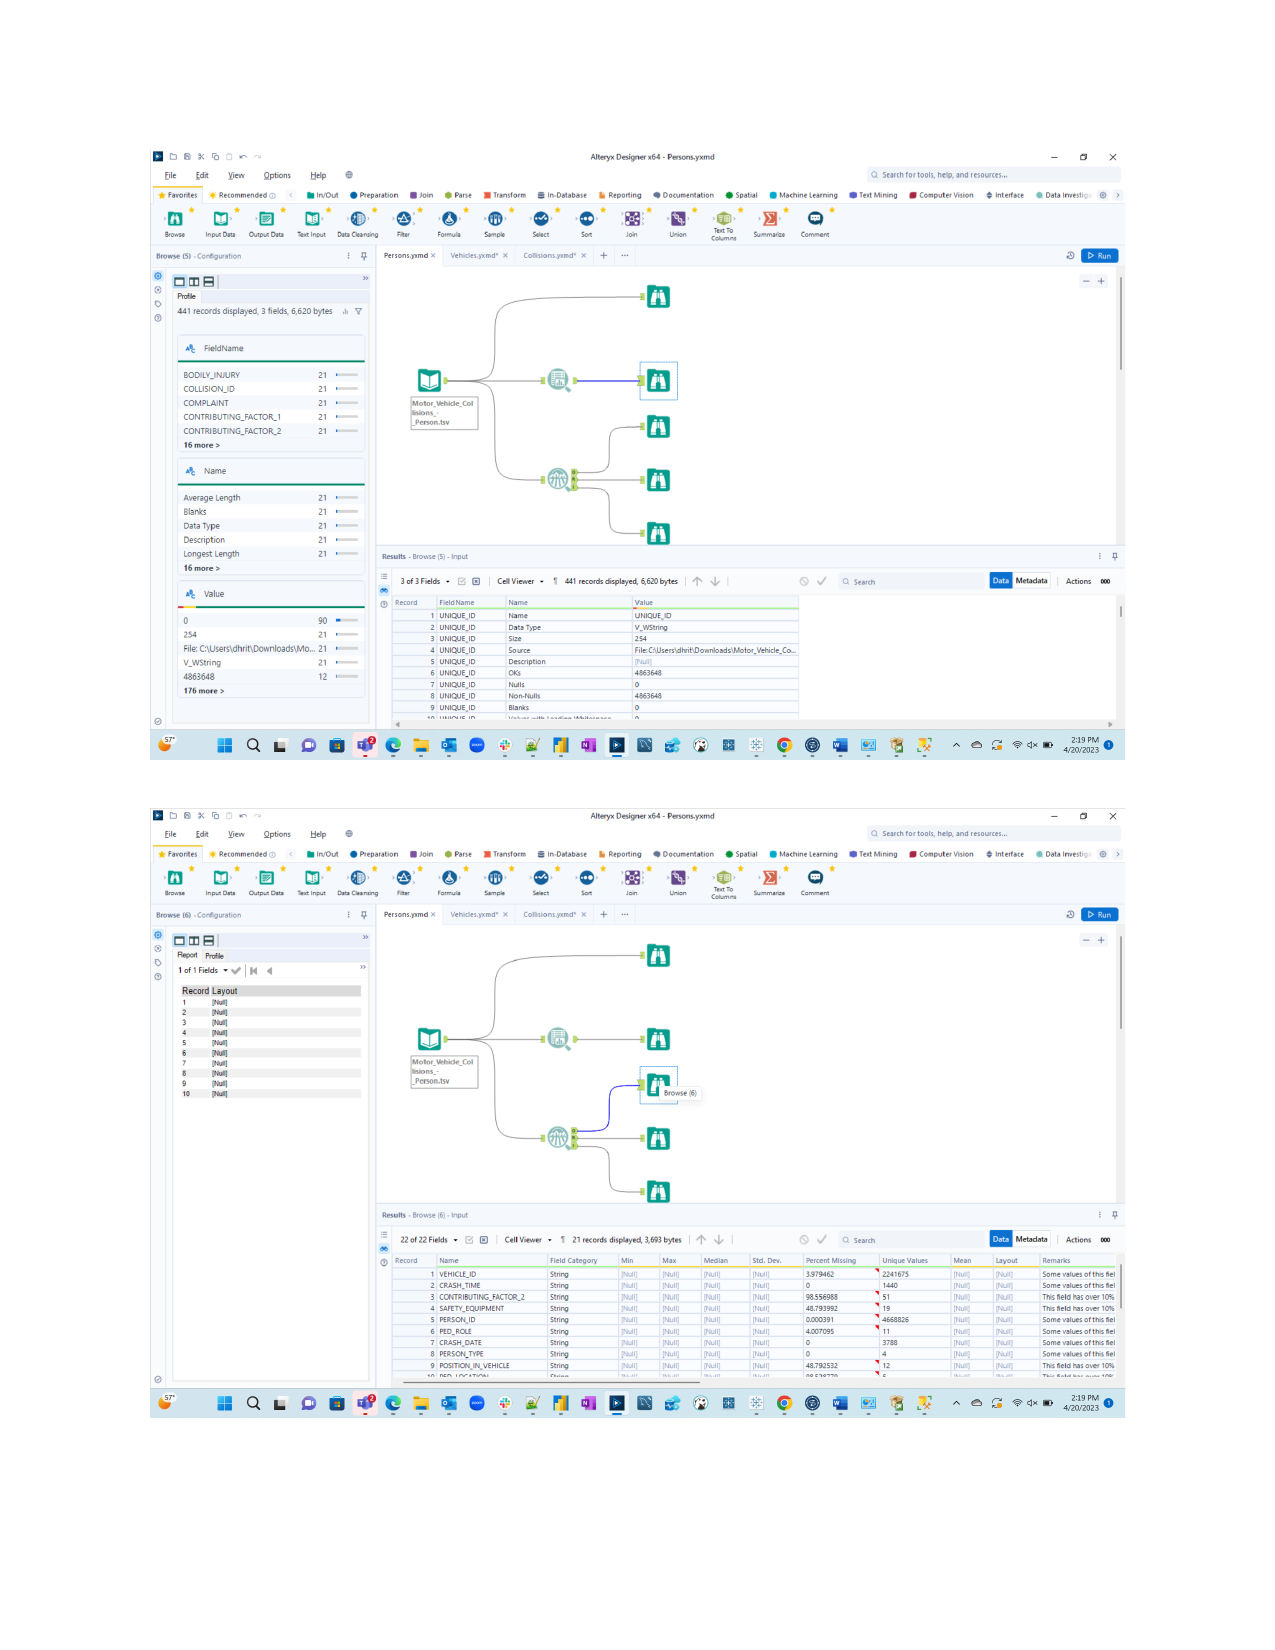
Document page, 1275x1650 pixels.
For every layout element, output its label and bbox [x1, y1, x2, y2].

picture [150, 808, 1125, 1418]
picture [150, 150, 1125, 760]
